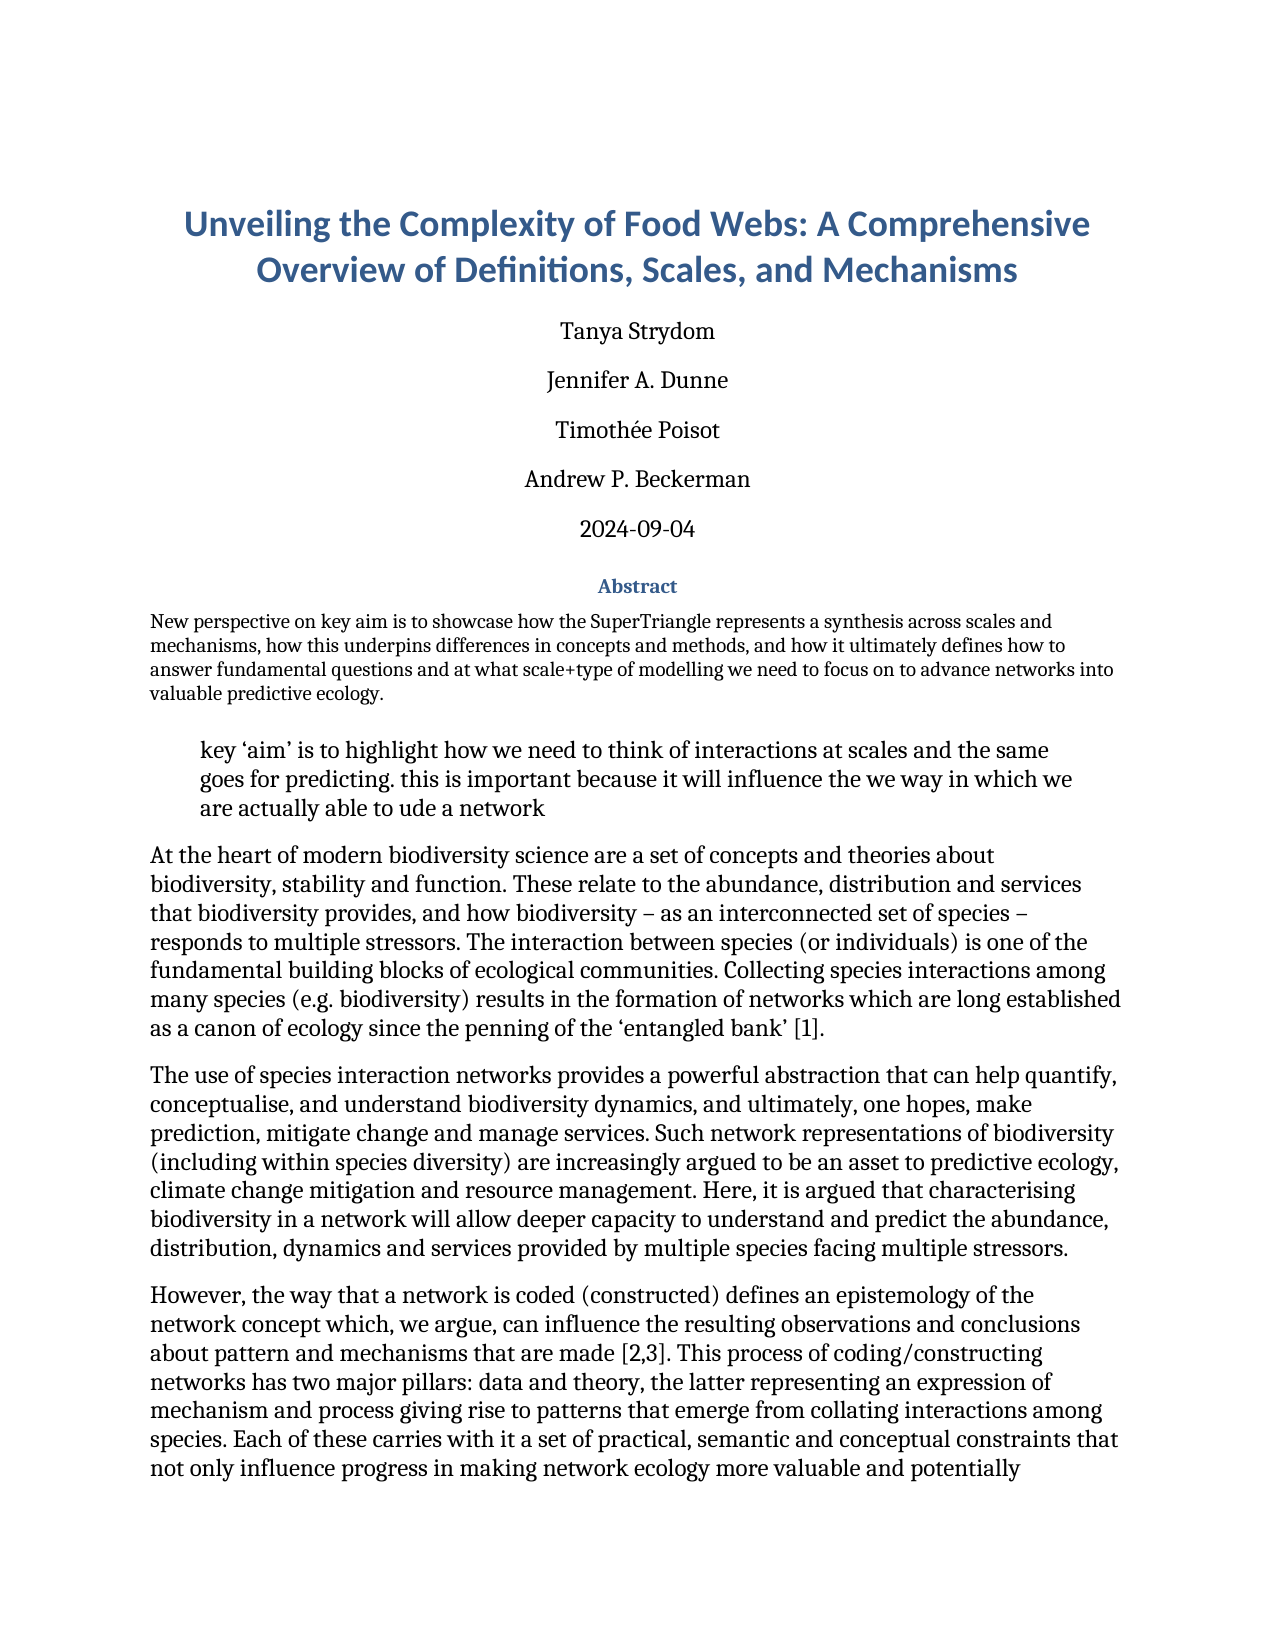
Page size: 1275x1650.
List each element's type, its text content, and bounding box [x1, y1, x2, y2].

text New perspective on key aim is to showcase how the SuperTriangle represents a synthesis across scales and mechanisms, how this underpins differences in concepts and methods, and how it ultimately defines how to answer fundamental questions and at what scale+type of modelling we need to focus on to advance networks into valuable predictive ecology. [150, 609, 1125, 705]
text The use of species interaction networks provides a powerful abstraction that can help quantify, conceptualise, and understand biodiversity dynamics, and ultimately, one hopes, make prediction, mitigate change and manage services. Such network representations of biodiversity (including within species diversity) are increasingly argued to be an asset to predictive ecology, climate change mitigation and resource management. Here, it is argued that characterising biodiversity in a network will allow deeper capacity to understand and predict the abundance, distribution, dynamics and services provided by multiple species facing multiple stressors. [150, 1061, 1125, 1263]
text Jennifer A. Dunne [150, 366, 1125, 395]
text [150, 1281, 1125, 1483]
text Timothée Poisot [150, 416, 1125, 444]
text 2024-09-04 [150, 515, 1125, 544]
text key ‘aim’ is to highlight how we need to think of interactions at scales and the same goes for predicting. this is important because it will influence the we way in which we are actually able to ude a network [200, 736, 1075, 823]
text Andrew P. Beckerman [150, 465, 1125, 494]
text Tanya Strydom [150, 317, 1125, 345]
title Unveiling the Complexity of Food Webs: A Comprehensive Overview of Definitions, Scales, and Mechanisms [150, 200, 1125, 292]
title Abstract [150, 575, 1125, 599]
text At the heart of modern biodiversity science are a set of concepts and theories about biodiversity, stability and function. These relate to the abundance, distribution and services that biodiversity provides, and how biodiversity – as an interconnected set of species – responds to multiple stressors. The interaction between species (or individuals) is one of the fundamental building blocks of ecological communities. Collecting species interactions among many species (e.g. biodiversity) results in the formation of networks which are long established as a canon of ecology since the penning of the ‘entangled bank’ [1]. [150, 841, 1125, 1043]
